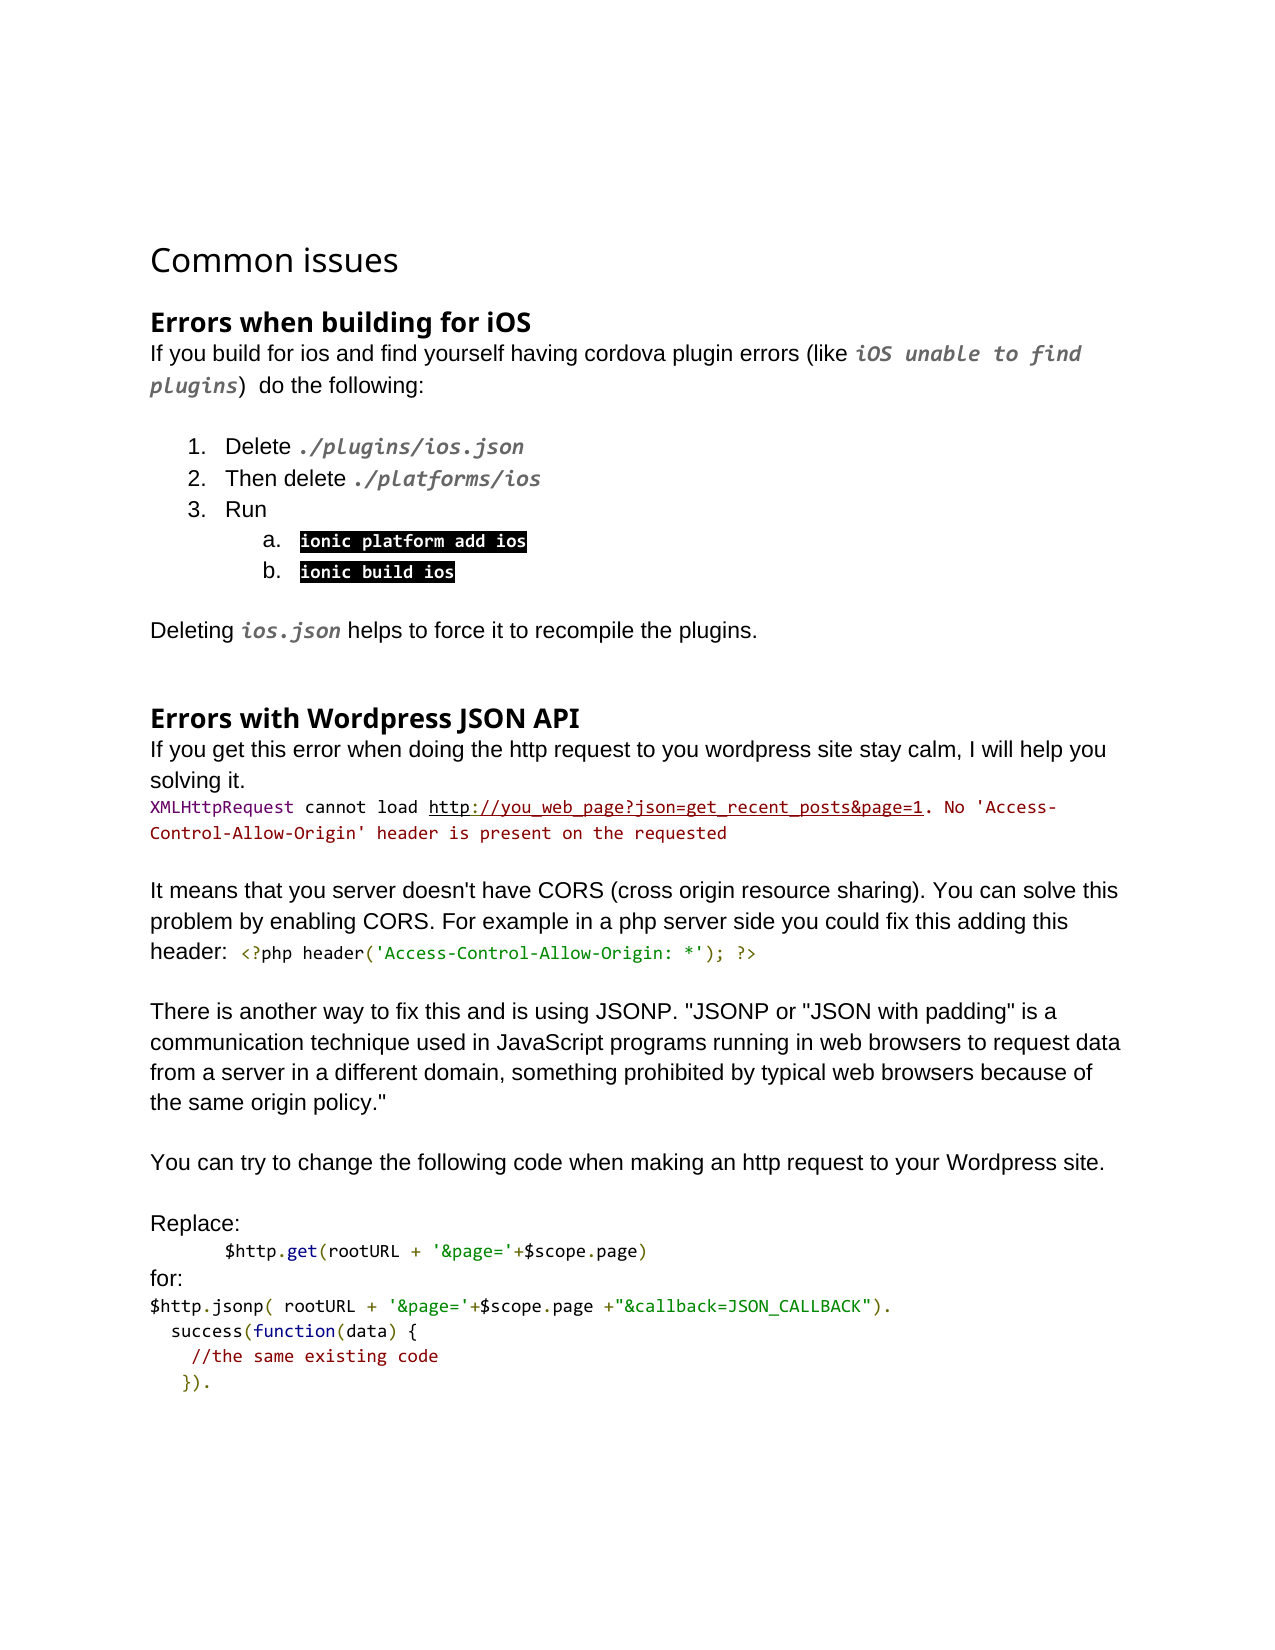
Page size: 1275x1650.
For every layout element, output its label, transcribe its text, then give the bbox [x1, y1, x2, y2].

subtitle Common issues [150, 237, 1125, 282]
text It means that you server doesn't have CORS (cross origin resource sharing). You can solve this problem by enabling CORS. For example in a php server side you could fix this adding this header: <?php header('Access-Control-Allow-Origin: *'); ?> [150, 877, 1125, 964]
text $http.jsonp( rootURL + '&page='+$scope.page +"&callback=JSON_CALLBACK"). [150, 1295, 1125, 1317]
text Replace: [150, 1210, 1125, 1236]
text If you build for ios and find yourself having cordova plugin errors (like iOS unable to find plugins) do the following: [150, 340, 1125, 399]
text XMLHttpRequest cannot load http://you_web_page?json=get_recent_posts&page=1. No 'Access-Control-Allow-Origin' header is present on the requested [150, 797, 1125, 844]
text for: [150, 1265, 1125, 1291]
subtitle Errors with Wordpress JSON API [150, 699, 1125, 736]
list ionic build ios [262, 557, 1125, 583]
text There is another way to fix this and is using JSONP. "JSONP or "JSON with padding" is a communication technique used in JavaScript programs running in web browsers to request data from a server in a different domain, something prohibited by typical web browsers because of the same origin policy." [150, 998, 1125, 1115]
text //the same existing code [150, 1346, 1125, 1368]
text }). [150, 1371, 1125, 1393]
text success(function(data) { [150, 1321, 1125, 1342]
list Then delete ./platforms/ios [187, 465, 1125, 492]
list Delete ./plugins/ios.json [187, 433, 1125, 461]
text If you get this error when doing the http request to you wordpress site stay calm, I will help you solving it. [150, 736, 1125, 793]
text $http.get(rootURL + '&page='+$scope.page) [150, 1240, 1125, 1262]
list ionic platform add ios [262, 526, 1125, 553]
subtitle Errors when building for iOS [150, 303, 1125, 340]
list Run [187, 496, 1125, 522]
text Deleting ios.json helps to force it to recompile the plugins. [150, 617, 1125, 644]
text You can try to change the following code when making an http request to your Wordpress site. [150, 1149, 1125, 1176]
